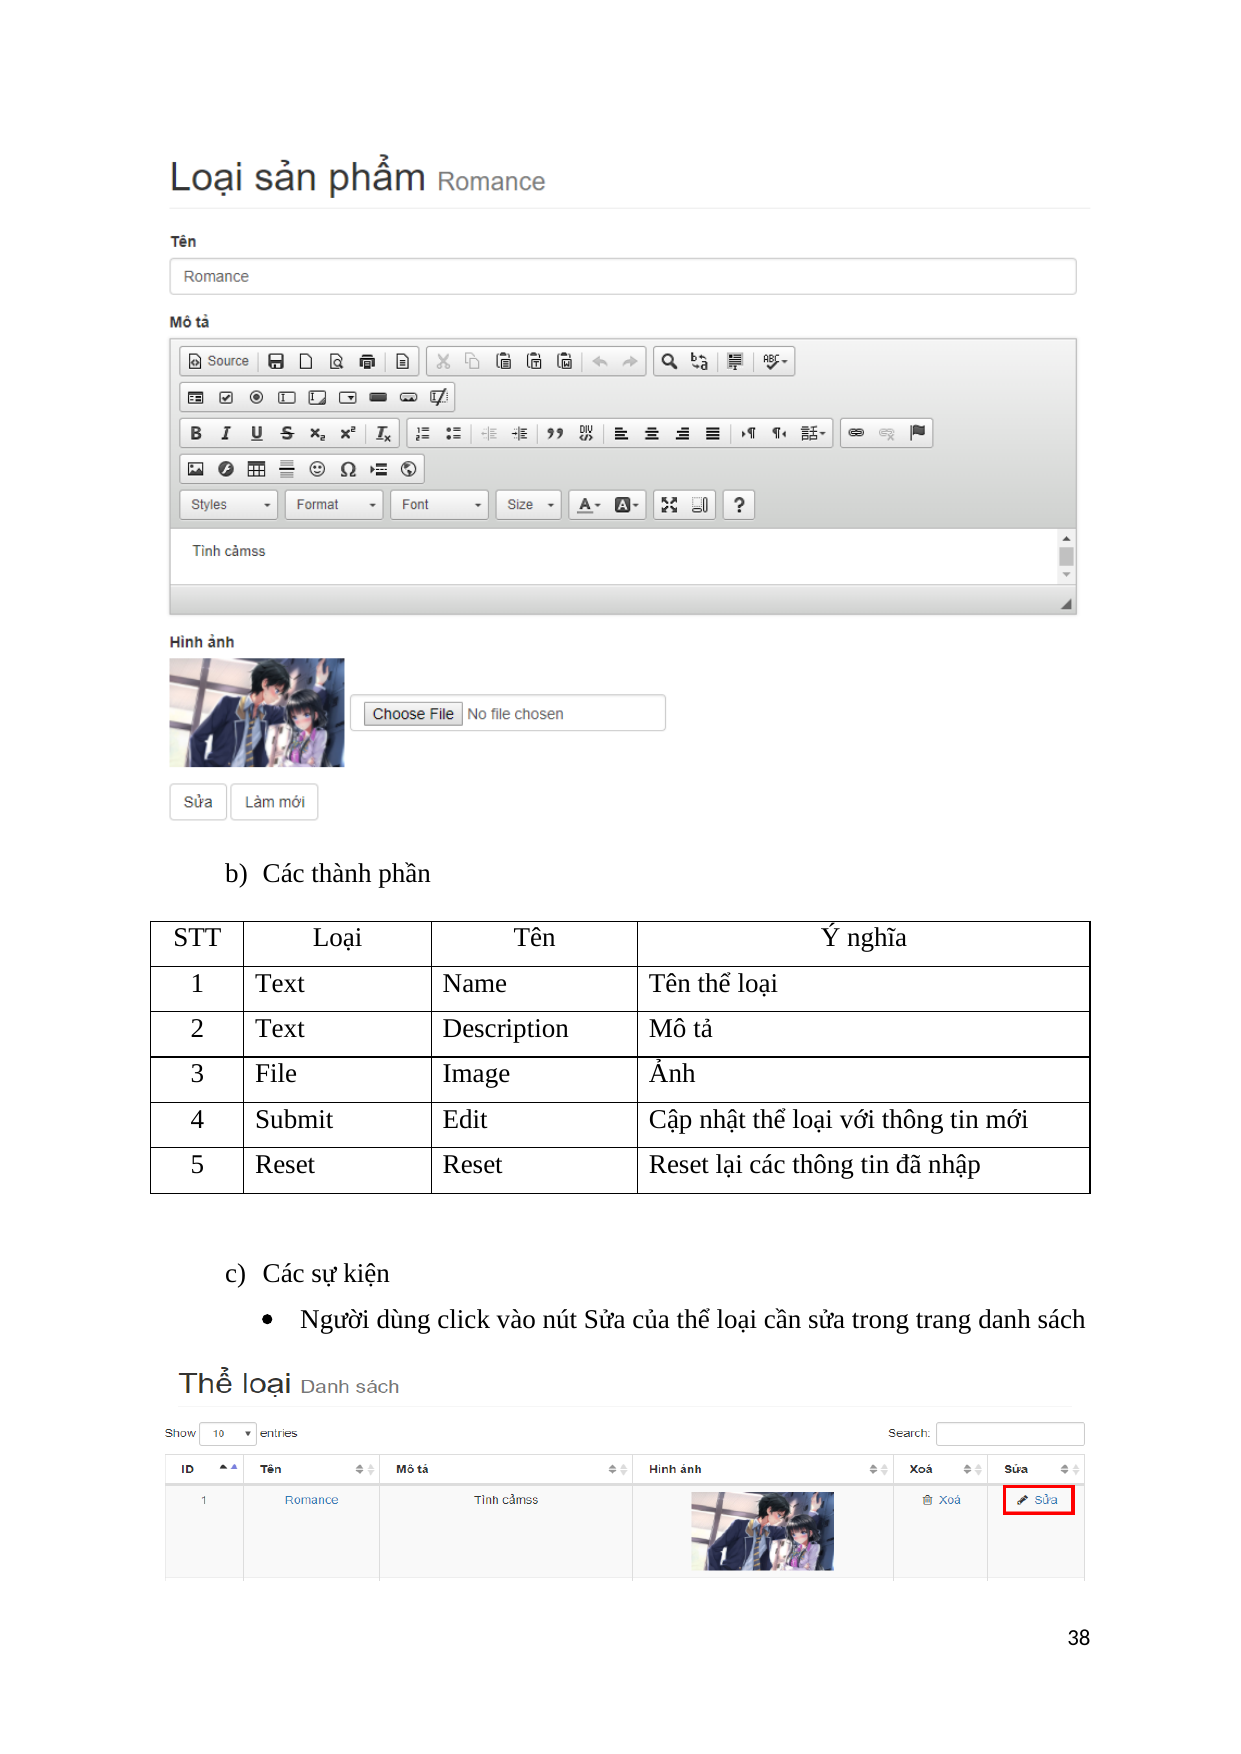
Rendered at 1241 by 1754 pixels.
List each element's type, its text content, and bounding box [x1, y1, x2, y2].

list Các sự kiện [225, 1257, 1090, 1288]
table_cell Description [432, 1012, 637, 1056]
table_cell Cập nhật thể loại với thông tin mới [638, 1103, 1089, 1147]
table_cell Tên thể loại [638, 967, 1089, 1011]
table_cell Text [244, 967, 431, 1011]
table_cell 5 [151, 1148, 243, 1192]
table_cell Image [432, 1058, 637, 1102]
table_header Tên [432, 922, 637, 966]
table_cell Reset [432, 1148, 637, 1192]
table_cell Reset [244, 1148, 431, 1192]
list Các thành phần [225, 857, 1090, 888]
table_cell Submit [244, 1103, 431, 1147]
table_cell Name [432, 967, 637, 1011]
table_cell File [244, 1058, 431, 1102]
table_cell Edit [432, 1103, 637, 1147]
list Người dùng click vào nút Sửa của thể loại cần sửa trong trang danh sách [262, 1303, 1090, 1335]
table_cell Mô tả [638, 1012, 1089, 1056]
table_cell 2 [151, 1012, 243, 1056]
table_header STT [151, 922, 243, 966]
table_cell 4 [151, 1103, 243, 1147]
table_cell Ảnh [638, 1058, 1089, 1102]
table_cell 1 [151, 967, 243, 1011]
table_header Loại [244, 922, 431, 966]
table_cell 3 [151, 1058, 243, 1102]
table_cell Reset lại các thông tin đã nhập [638, 1148, 1089, 1192]
table_header Ý nghĩa [638, 922, 1089, 966]
picture [150, 1367, 1091, 1581]
table_cell Text [244, 1012, 431, 1056]
picture [150, 150, 1091, 827]
